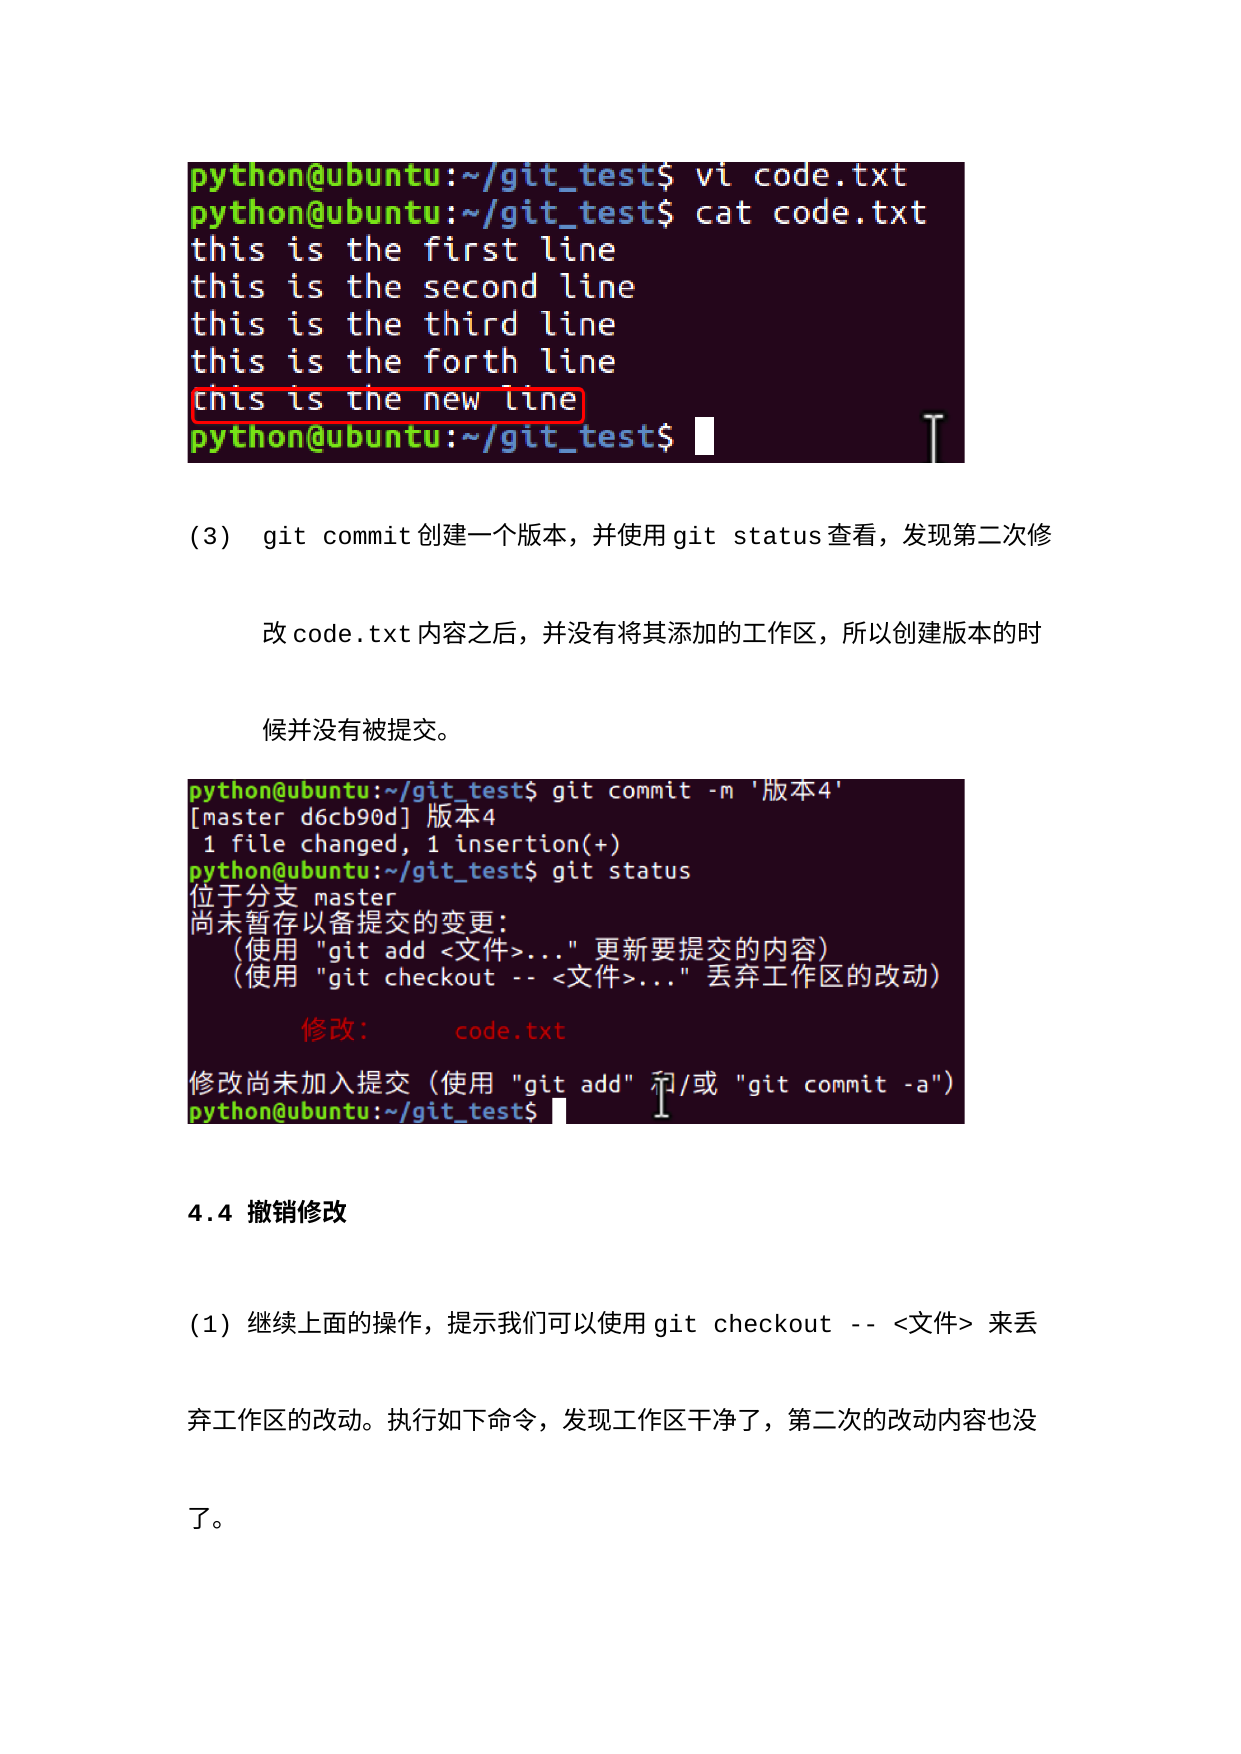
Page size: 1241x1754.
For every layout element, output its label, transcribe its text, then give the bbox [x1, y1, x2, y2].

subtitle 4.4 撤销修改 [187, 1178, 1053, 1243]
text (1) 继续上面的操作，提示我们可以使用 git checkout -- <文件> 来丢弃工作区的改动。执行如下命令，发现工作区干净了，第二次的改动内容也没了。 [187, 1289, 1053, 1549]
picture [187, 779, 965, 1124]
list git commit创建一个版本，并使用git status查看，发现第二次修改code.txt内容之后，并没有将其添加的工作区，所以创建版本的时候并没有被提交。 [187, 501, 1053, 761]
picture [187, 162, 965, 463]
